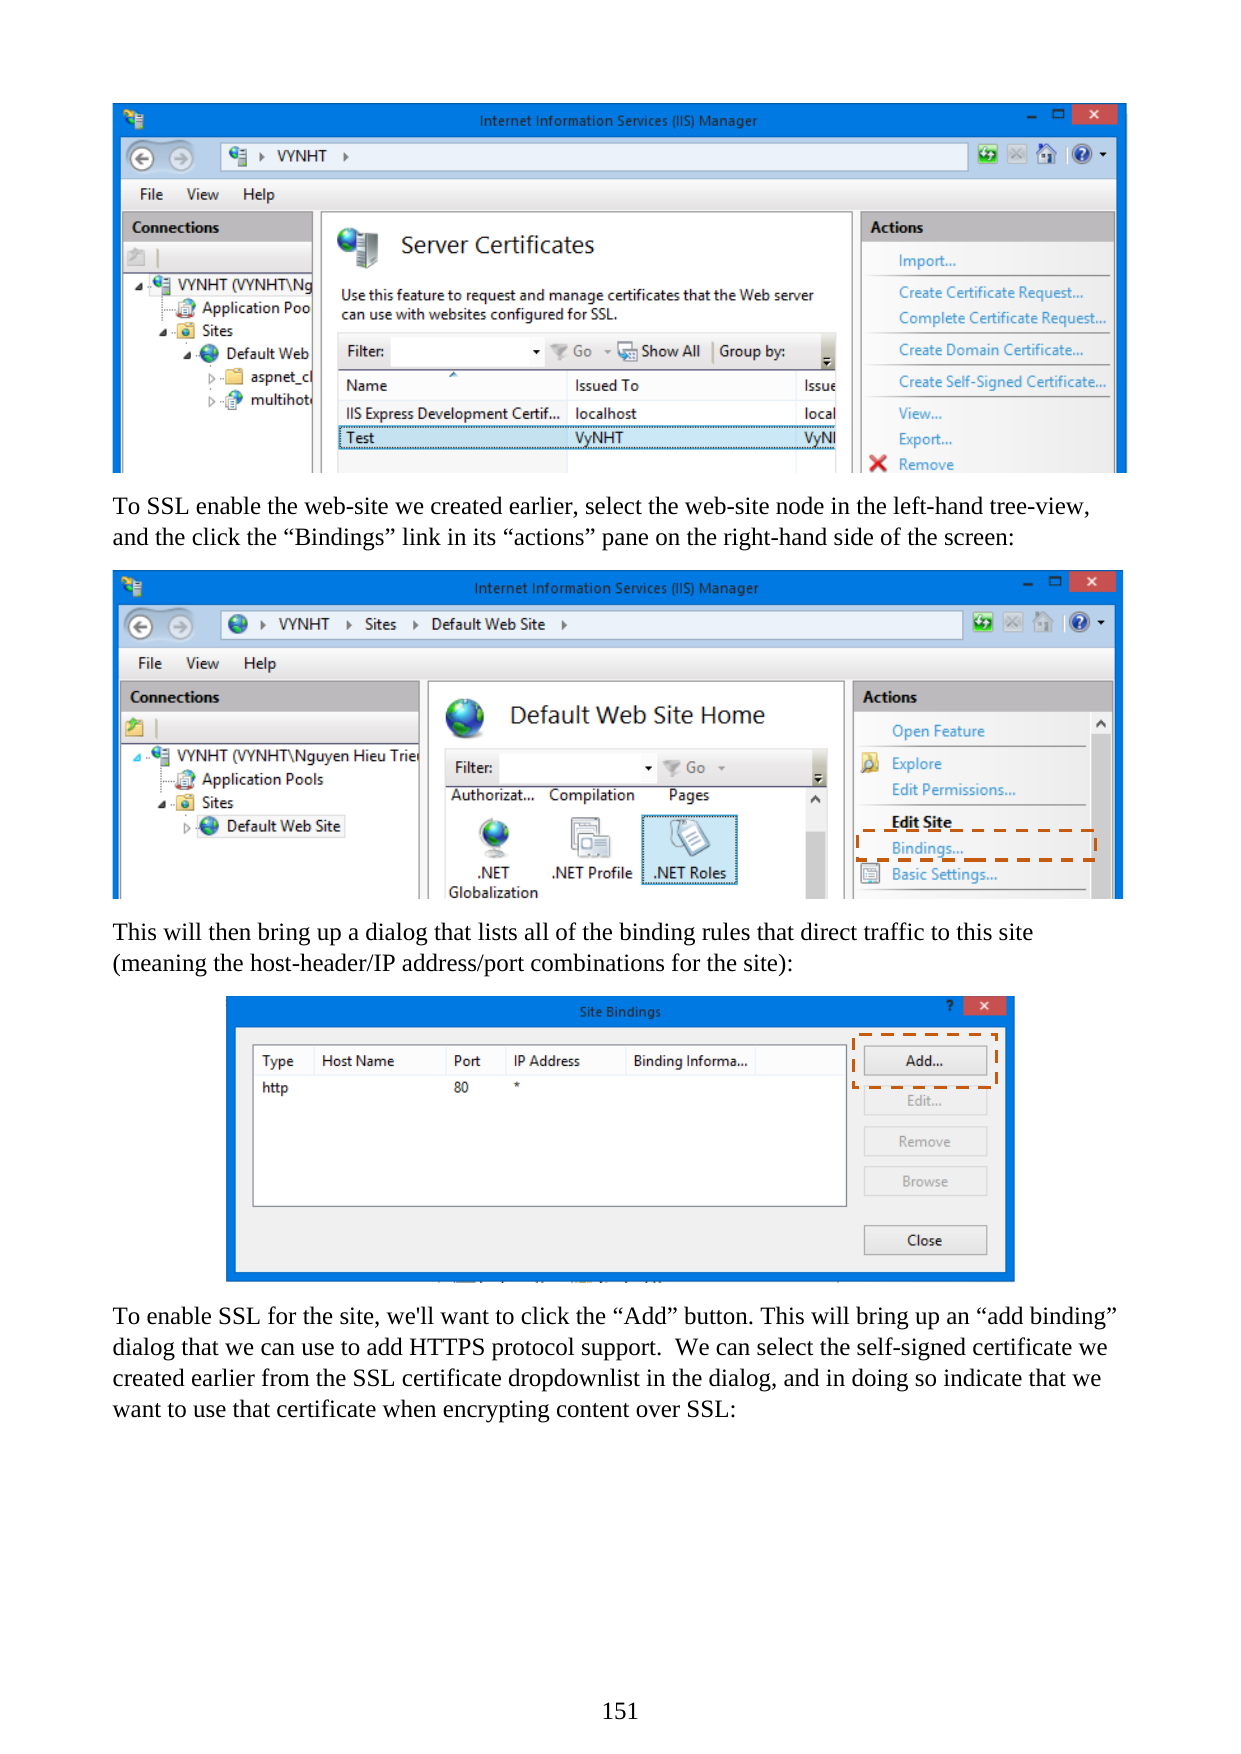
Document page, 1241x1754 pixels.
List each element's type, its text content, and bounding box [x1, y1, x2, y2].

text To SSL enable the web-site we created earlier, select the web-site node in the left-hand tree-view, and the click the “Bindings” link in its “actions” pane on the right-hand side of the screen: [112, 491, 1128, 551]
text This will then bring up a dialog that lists all of the binding rules that direct traffic to this site (meaning the host-header/IP address/port combinations for the site): [112, 917, 1128, 977]
text To enable SSL for the site, we'll want to click the “Add” button. This will bring up an “add binding” dialog that we can use to add HTTPS protocol support. We can select the self-signed certificate we created earlier from the SSL certificate dropdownlist in the dialog, and in doing so indicate that we want to use that certificate when encrypting content over SSL: [112, 1301, 1128, 1423]
